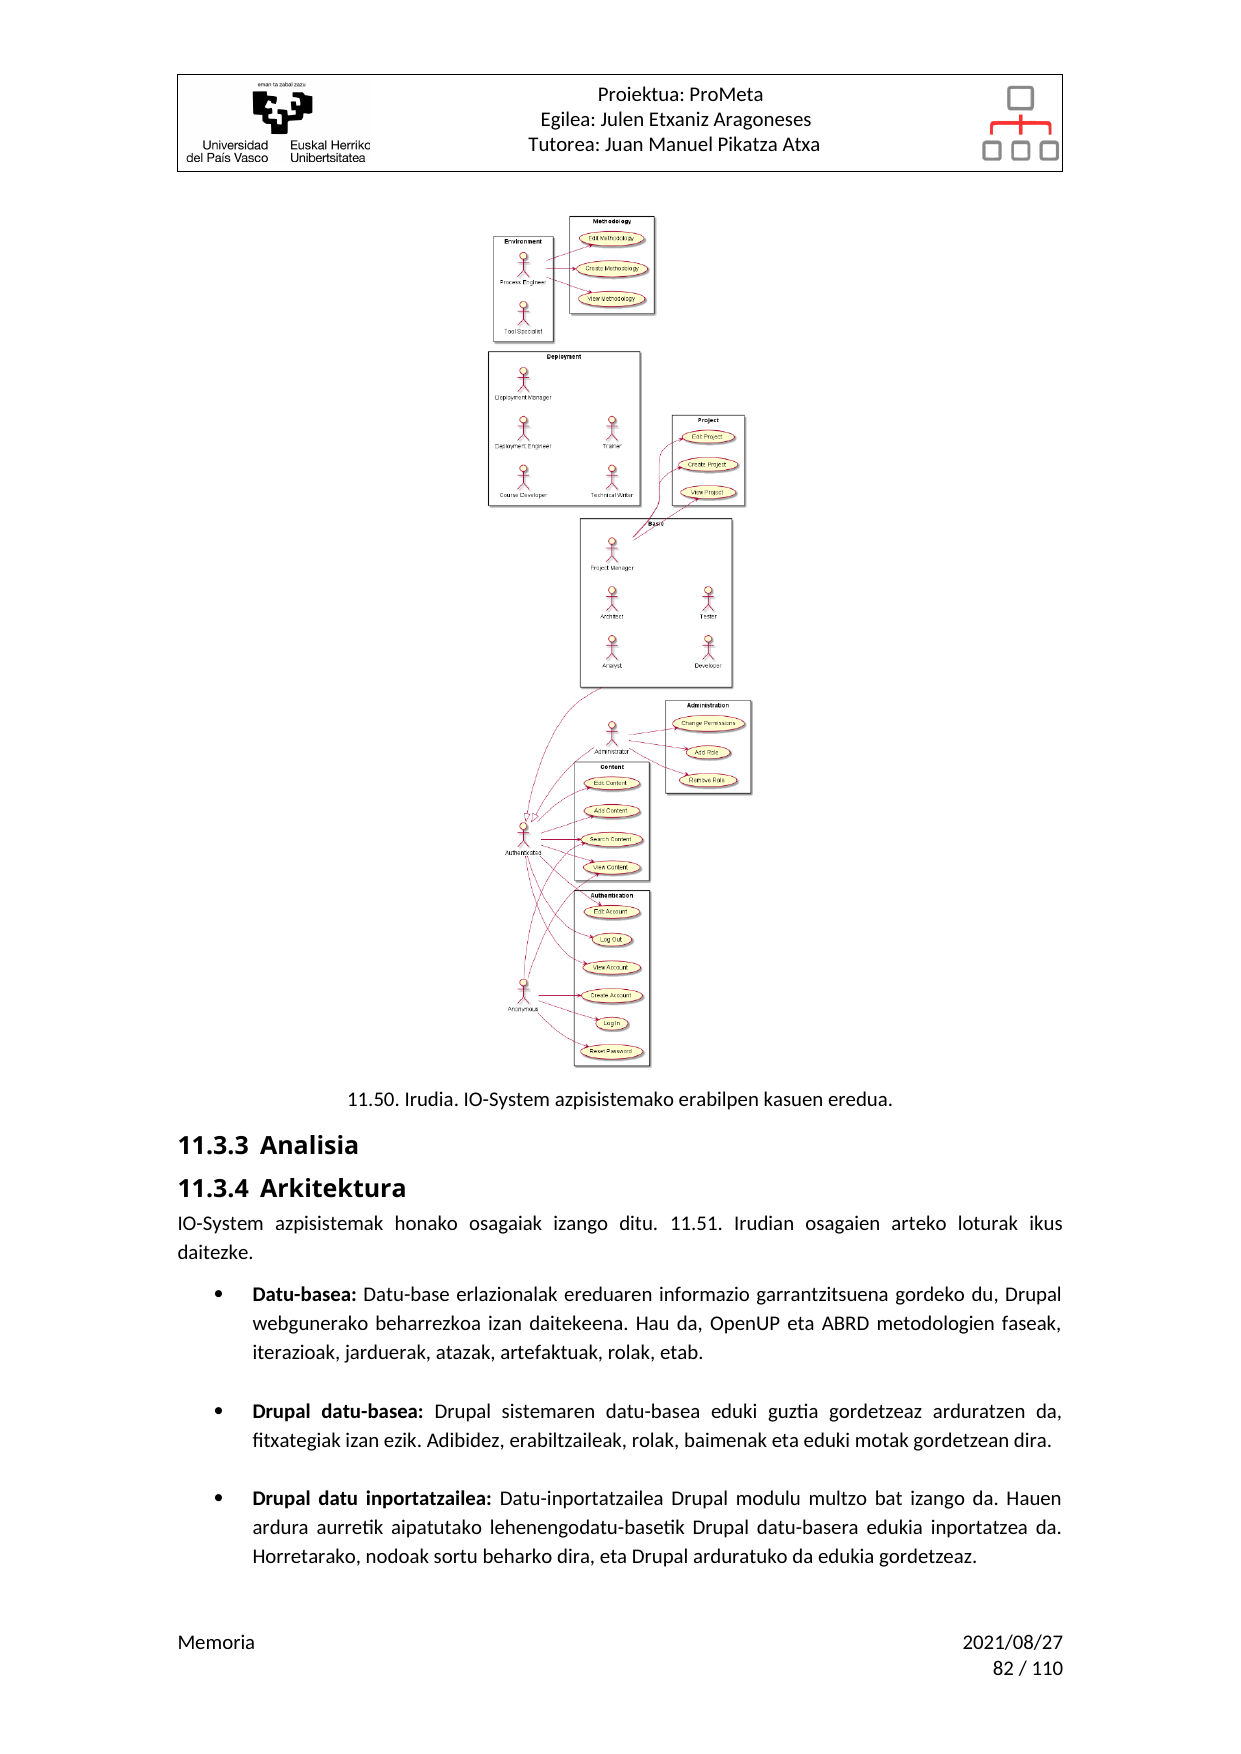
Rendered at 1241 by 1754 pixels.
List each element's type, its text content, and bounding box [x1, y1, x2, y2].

subtitle Arkitektura [177, 1171, 1063, 1205]
subtitle Analisia [177, 1128, 1063, 1162]
list Drupal datu-basea: Drupal sistemaren datu-basea eduki guztia gordetzeaz arduratzen da, fitxategiak izan ezik. Adibidez, erabiltzaileak, rolak, baimenak eta eduki motak gordetzean dira. [215, 1398, 1063, 1452]
picture [485, 213, 755, 1070]
picture [978, 80, 1060, 162]
list Drupal datu inportatzailea: Datu-inportatzailea Drupal modulu multzo bat izango da. Hauen ardura aurretik aipatutako lehenengodatu-basetik Drupal datu-basera edukia inportatzea da. Horretarako, nodoak sortu beharko dira, eta Drupal arduratuko da edukia gordetzeaz. [215, 1485, 1063, 1569]
list Datu-basea: Datu-base erlazionalak ereduaren informazio garrantzitsuena gordeko du, Drupal webgunerako beharrezkoa izan daitekeena. Hau da, OpenUP eta ABRD metodologien faseak, iterazioak, jarduerak, atazak, artefaktuak, rolak, etab. [215, 1281, 1063, 1365]
picture [182, 81, 370, 162]
